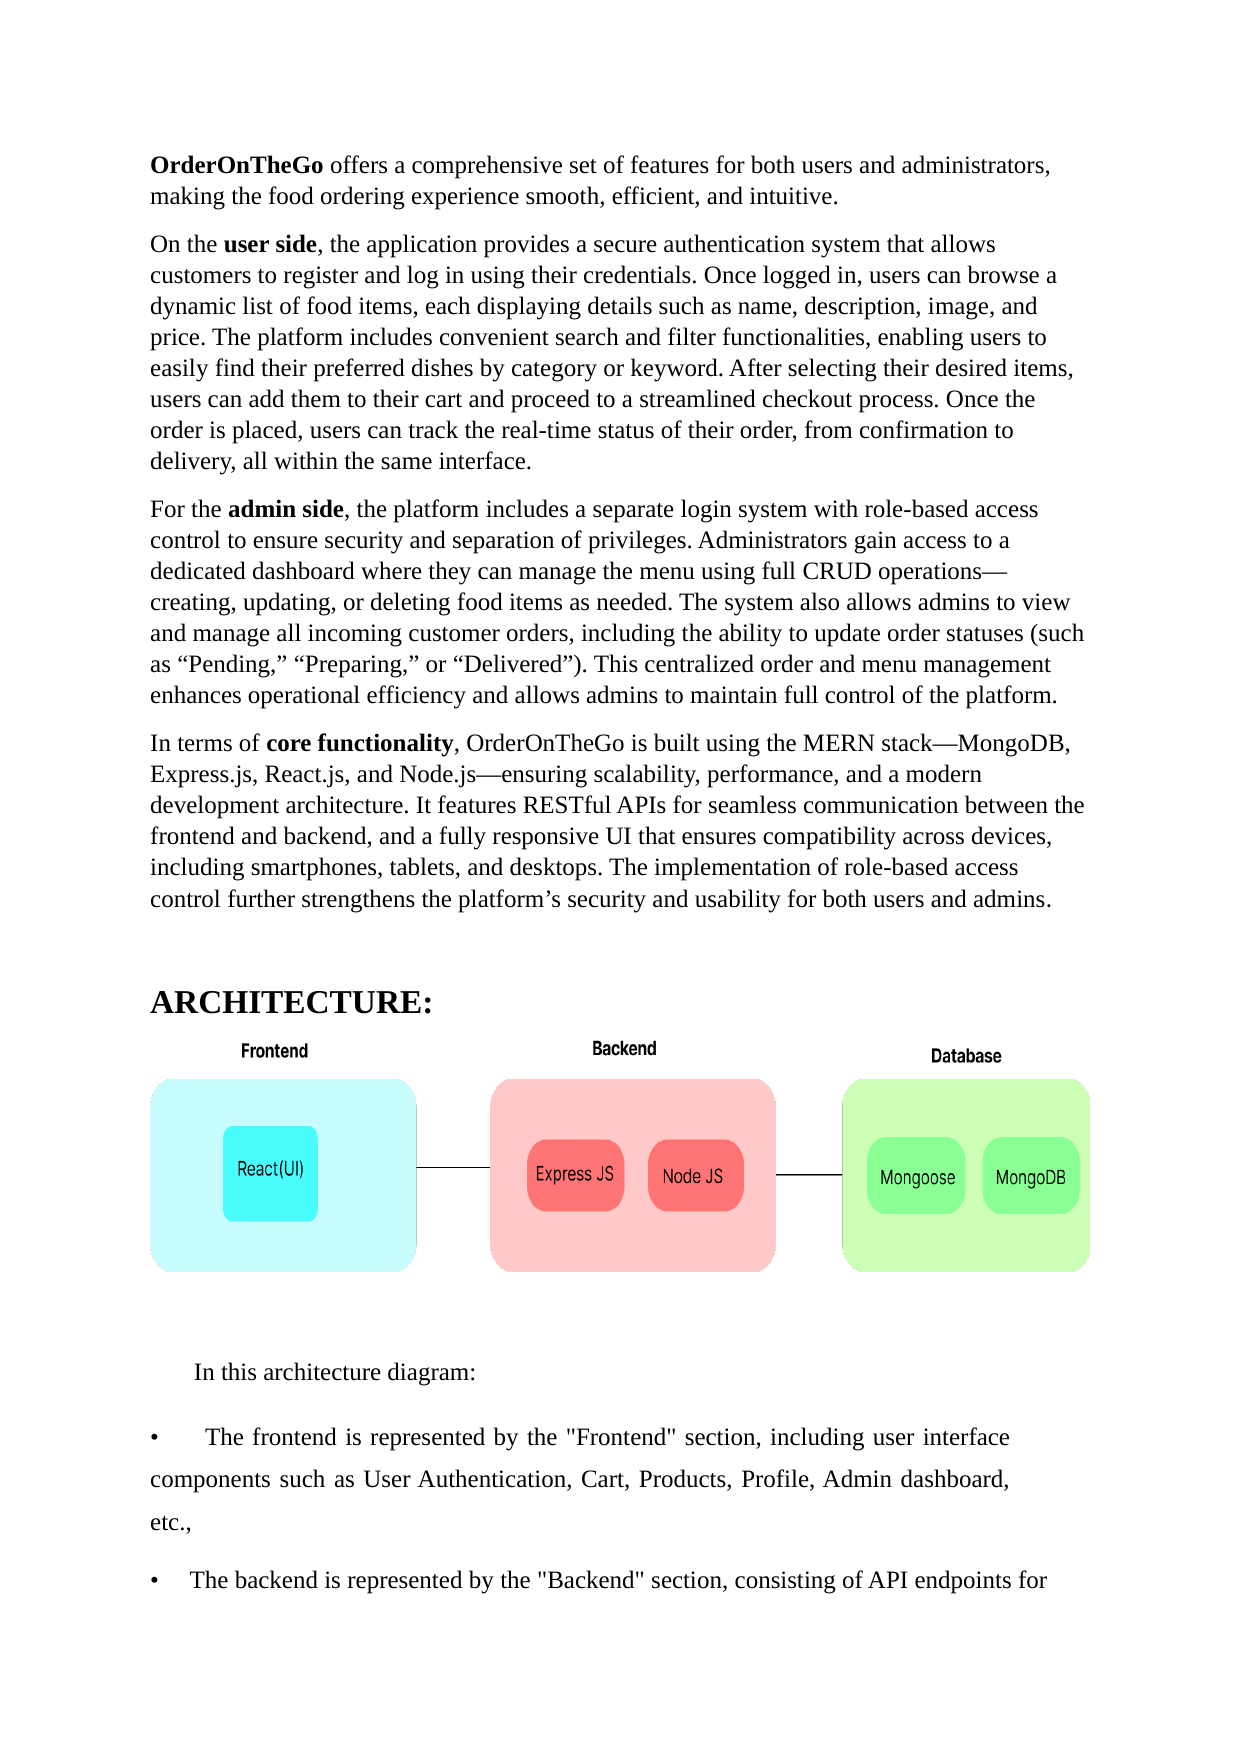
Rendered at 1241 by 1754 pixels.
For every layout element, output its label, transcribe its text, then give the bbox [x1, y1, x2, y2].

text ARCHITECTURE: [150, 982, 1090, 1021]
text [150, 1566, 1048, 1594]
picture [150, 1040, 1090, 1272]
text In this architecture diagram: [194, 1357, 1090, 1385]
text In terms of core functionality, OrderOnTheGo is built using the MERN stack—MongoDB, Express.js, React.js, and Node.js—ensuring scalability, performance, and a modern development architecture. It features RESTful APIs for seamless communication between the frontend and backend, and a fully responsive UI that ensures compatibility across devices, including smartphones, tablets, and desktops. The implementation of role-based access control further strengthens the platform’s security and usability for both users and admins. [150, 728, 1090, 913]
text • The frontend is represented by the "Frontend" section, including user interface components such as User Authentication, Cart, Products, Profile, Admin dashboard, etc., [150, 1422, 1011, 1536]
text For the admin side, the platform includes a separate login system with role-based access control to ensure security and separation of privileges. Administrators gain access to a dedicated dashboard where they can manage the menu using full CRUD operations—creating, updating, or deleting food items as needed. The system also allows admins to view and manage all incoming customer orders, including the ability to update order statuses (such as “Pending,” “Preparing,” or “Delivered”). This centralized order and menu management enhances operational efficiency and allows admins to maintain full control of the platform. [150, 494, 1090, 709]
text OrderOnTheGo offers a comprehensive set of features for both users and administrators, making the food ordering experience smooth, efficient, and intuitive. [150, 150, 1090, 210]
text On the user side, the application provides a secure authentication system that allows customers to register and log in using their credentials. Once logged in, users can browse a dynamic list of food items, each displaying details such as name, description, image, and price. The platform includes convenient search and filter functionalities, enabling users to easily find their preferred dishes by category or keyword. After selecting their desired items, users can add them to their cart and proceed to a streamlined checkout process. Once the order is placed, users can track the real-time status of their order, from confirmation to delivery, all within the same interface. [150, 229, 1090, 475]
